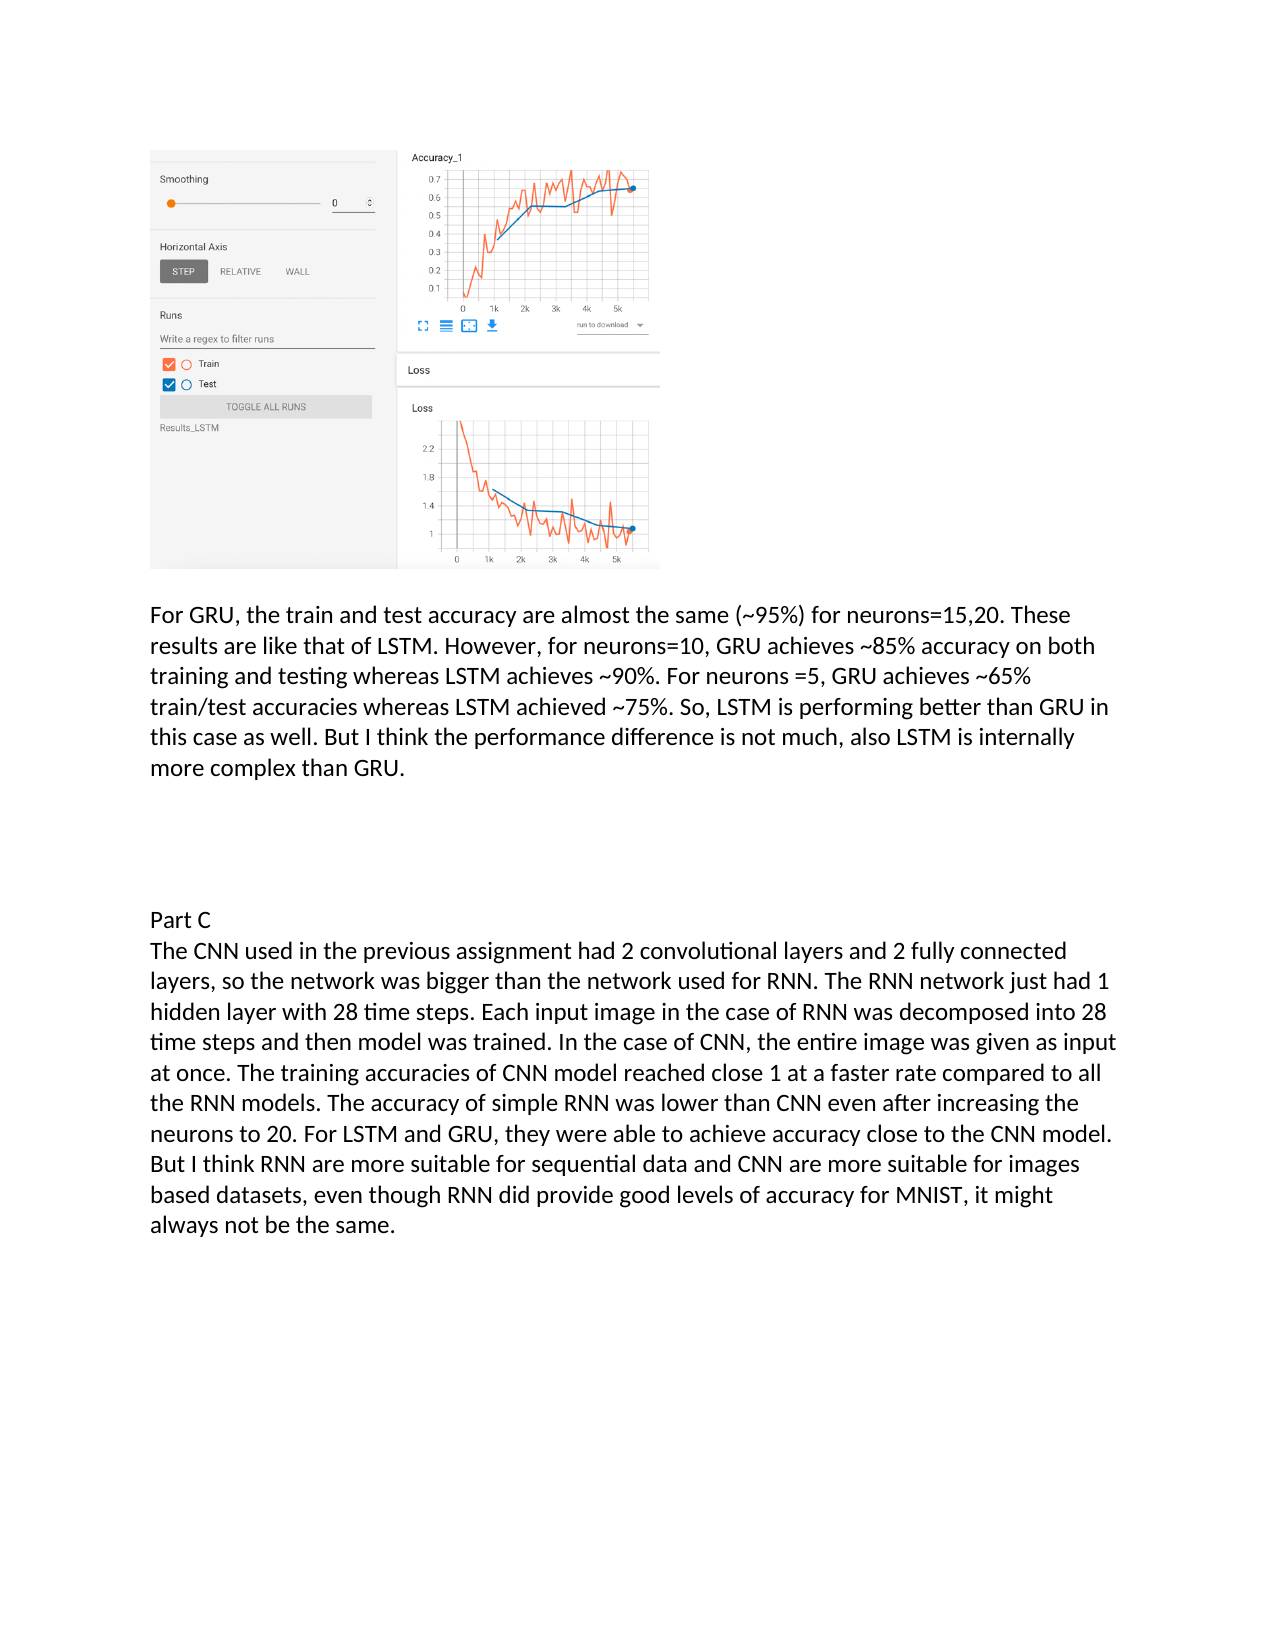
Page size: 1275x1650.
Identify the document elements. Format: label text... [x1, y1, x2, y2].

text The CNN used in the previous assignment had 2 convolutional layers and 2 fully connected layers, so the network was bigger than the network used for RNN. The RNN network just had 1 hidden layer with 28 time steps. Each input image in the case of RNN was decomposed into 28 time steps and then model was trained. In the case of CNN, the entire image was given as input at once. The training accuracies of CNN model reached close 1 at a faster rate compared to all the RNN models. The accuracy of simple RNN was lower than CNN even after increasing the neurons to 20. For LSTM and GRU, they were able to achieve accuracy close to the CNN model. But I think RNN are more suitable for sequential data and CNN are more suitable for images based datasets, even though RNN did provide good levels of accuracy for MNIST, it might always not be the same. [150, 935, 1125, 1240]
text For GRU, the train and test accuracy are almost the same (~95%) for neurons=15,20. These results are like that of LSTM. However, for neurons=10, GRU achieves ~85% accuracy on both training and testing whereas LSTM achieves ~90%. For neurons =5, GRU achieves ~65% train/test accuracies whereas LSTM achieved ~75%. So, LSTM is performing better than GRU in this case as well. But I think the performance difference is not much, also LSTM is internally more complex than GRU. [150, 599, 1125, 782]
picture [150, 150, 660, 569]
text Part C [150, 904, 1125, 935]
